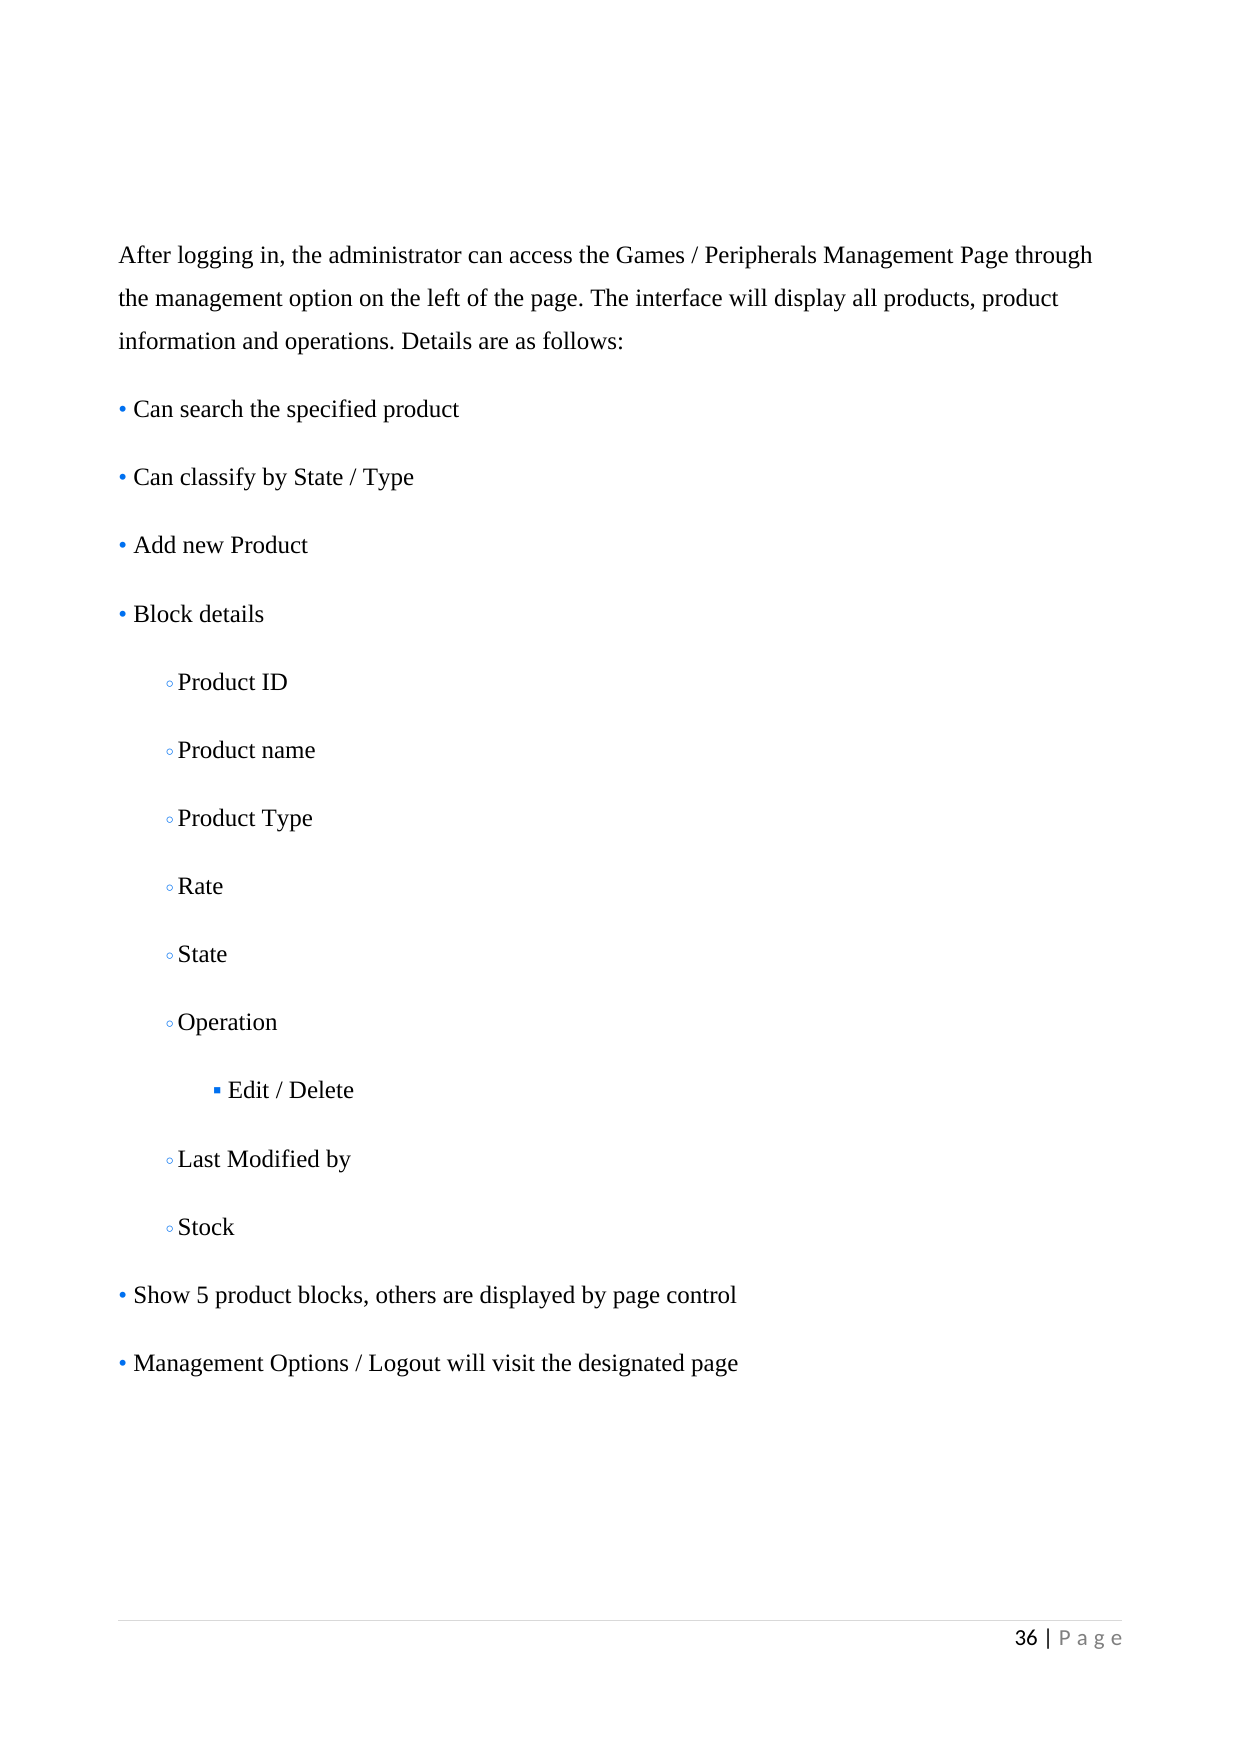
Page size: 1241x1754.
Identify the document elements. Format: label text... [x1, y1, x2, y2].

list Operation [165, 1007, 1122, 1036]
list Rate [165, 871, 1122, 900]
list Product ID [165, 667, 1122, 696]
list Block details [118, 599, 1122, 627]
list Edit / Delete [213, 1076, 1122, 1104]
list Product Type [165, 803, 1122, 832]
list Last Modified by [165, 1144, 1122, 1172]
list Stock [165, 1212, 1122, 1241]
list Product name [165, 735, 1122, 764]
list Show 5 product blocks, others are displayed by page control [118, 1280, 1122, 1309]
list State [165, 939, 1122, 968]
list Can search the specified product [118, 394, 1122, 423]
list Management Options / Logout will visit the designated page [118, 1348, 1122, 1377]
list Add new Product [118, 531, 1122, 559]
text After logging in, the administrator can access the Games / Peripherals Management Page through the management option on the left of the page. The interface will display all products, product information and operations. Details are as follows: [118, 240, 1122, 355]
list Can classify by State / Type [118, 462, 1122, 491]
